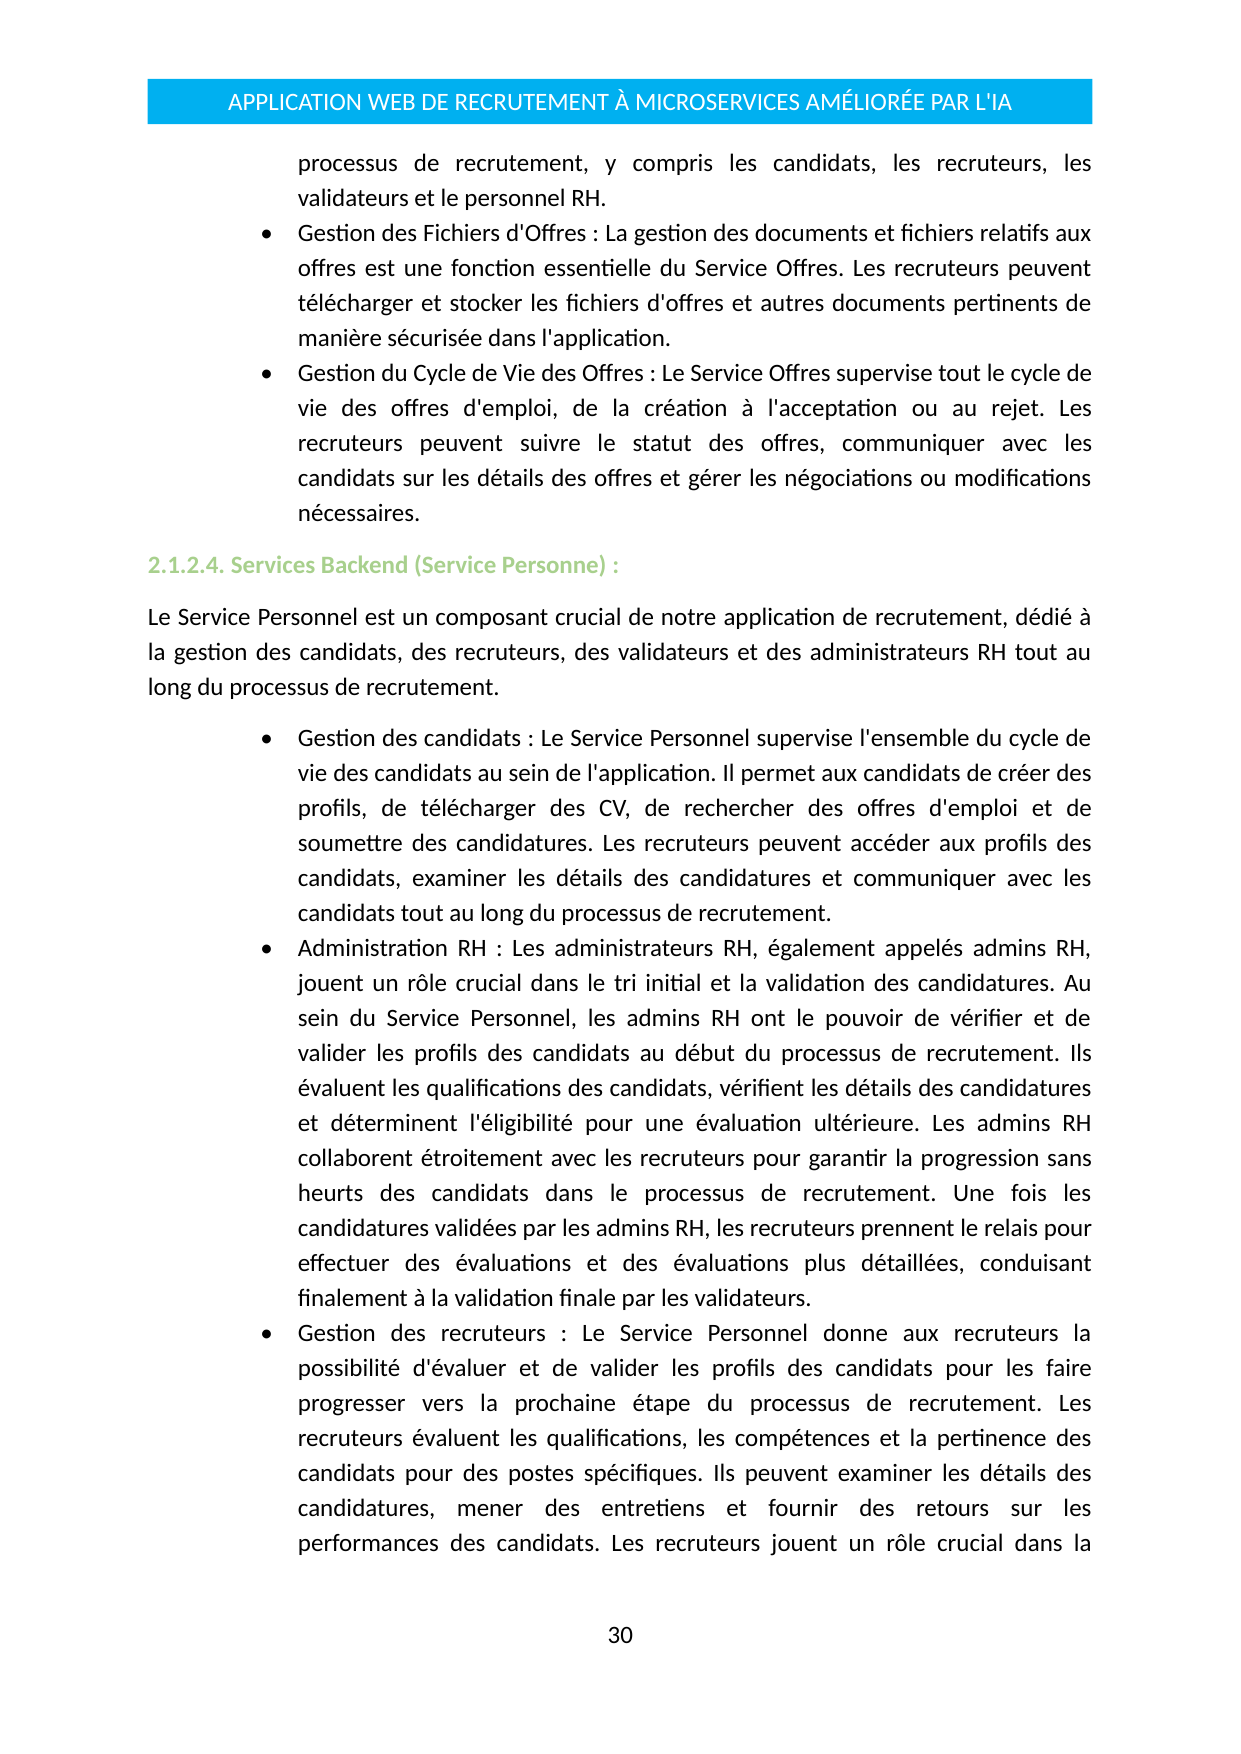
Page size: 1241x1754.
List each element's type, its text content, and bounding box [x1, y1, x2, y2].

list Administration RH : Les administrateurs RH, également appelés admins RH, jouent un rôle crucial dans le tri initial et la validation des candidatures. Au sein du Service Personnel, les admins RH ont le pouvoir de vérifier et de valider les profils des candidats au début du processus de recrutement. Ils évaluent les qualifications des candidats, vérifient les détails des candidatures et déterminent l'éligibilité pour une évaluation ultérieure. Les admins RH collaborent étroitement avec les recruteurs pour garantir la progression sans heurts des candidats dans le processus de recrutement. Une fois les candidatures validées par les admins RH, les recruteurs prennent le relais pour effectuer des évaluations et des évaluations plus détaillées, conduisant finalement à la validation finale par les validateurs. [260, 933, 1093, 1313]
list Gestion du Cycle de Vie des Offres : Le Service Offres supervise tout le cycle de vie des offres d'emploi, de la création à l'acceptation ou au rejet. Les recruteurs peuvent suivre le statut des offres, communiquer avec les candidats sur les détails des offres et gérer les négociations ou modifications nécessaires. [260, 358, 1093, 528]
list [260, 148, 1093, 213]
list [260, 1318, 1093, 1558]
text 2.1.2.4. Services Backend (Service Personne) : [148, 549, 1093, 580]
list Gestion des Fichiers d'Offres : La gestion des documents et fichiers relatifs aux offres est une fonction essentielle du Service Offres. Les recruteurs peuvent télécharger et stocker les fichiers d'offres et autres documents pertinents de manière sécurisée dans l'application. [260, 218, 1093, 353]
text Le Service Personnel est un composant crucial de notre application de recrutement, dédié à la gestion des candidats, des recruteurs, des validateurs et des administrateurs RH tout au long du processus de recrutement. [148, 601, 1093, 701]
list Gestion des candidats : Le Service Personnel supervise l'ensemble du cycle de vie des candidats au sein de l'application. Il permet aux candidats de créer des profils, de télécharger des CV, de rechercher des offres d'emploi et de soumettre des candidatures. Les recruteurs peuvent accéder aux profils des candidats, examiner les détails des candidatures et communiquer avec les candidats tout au long du processus de recrutement. [260, 723, 1093, 928]
